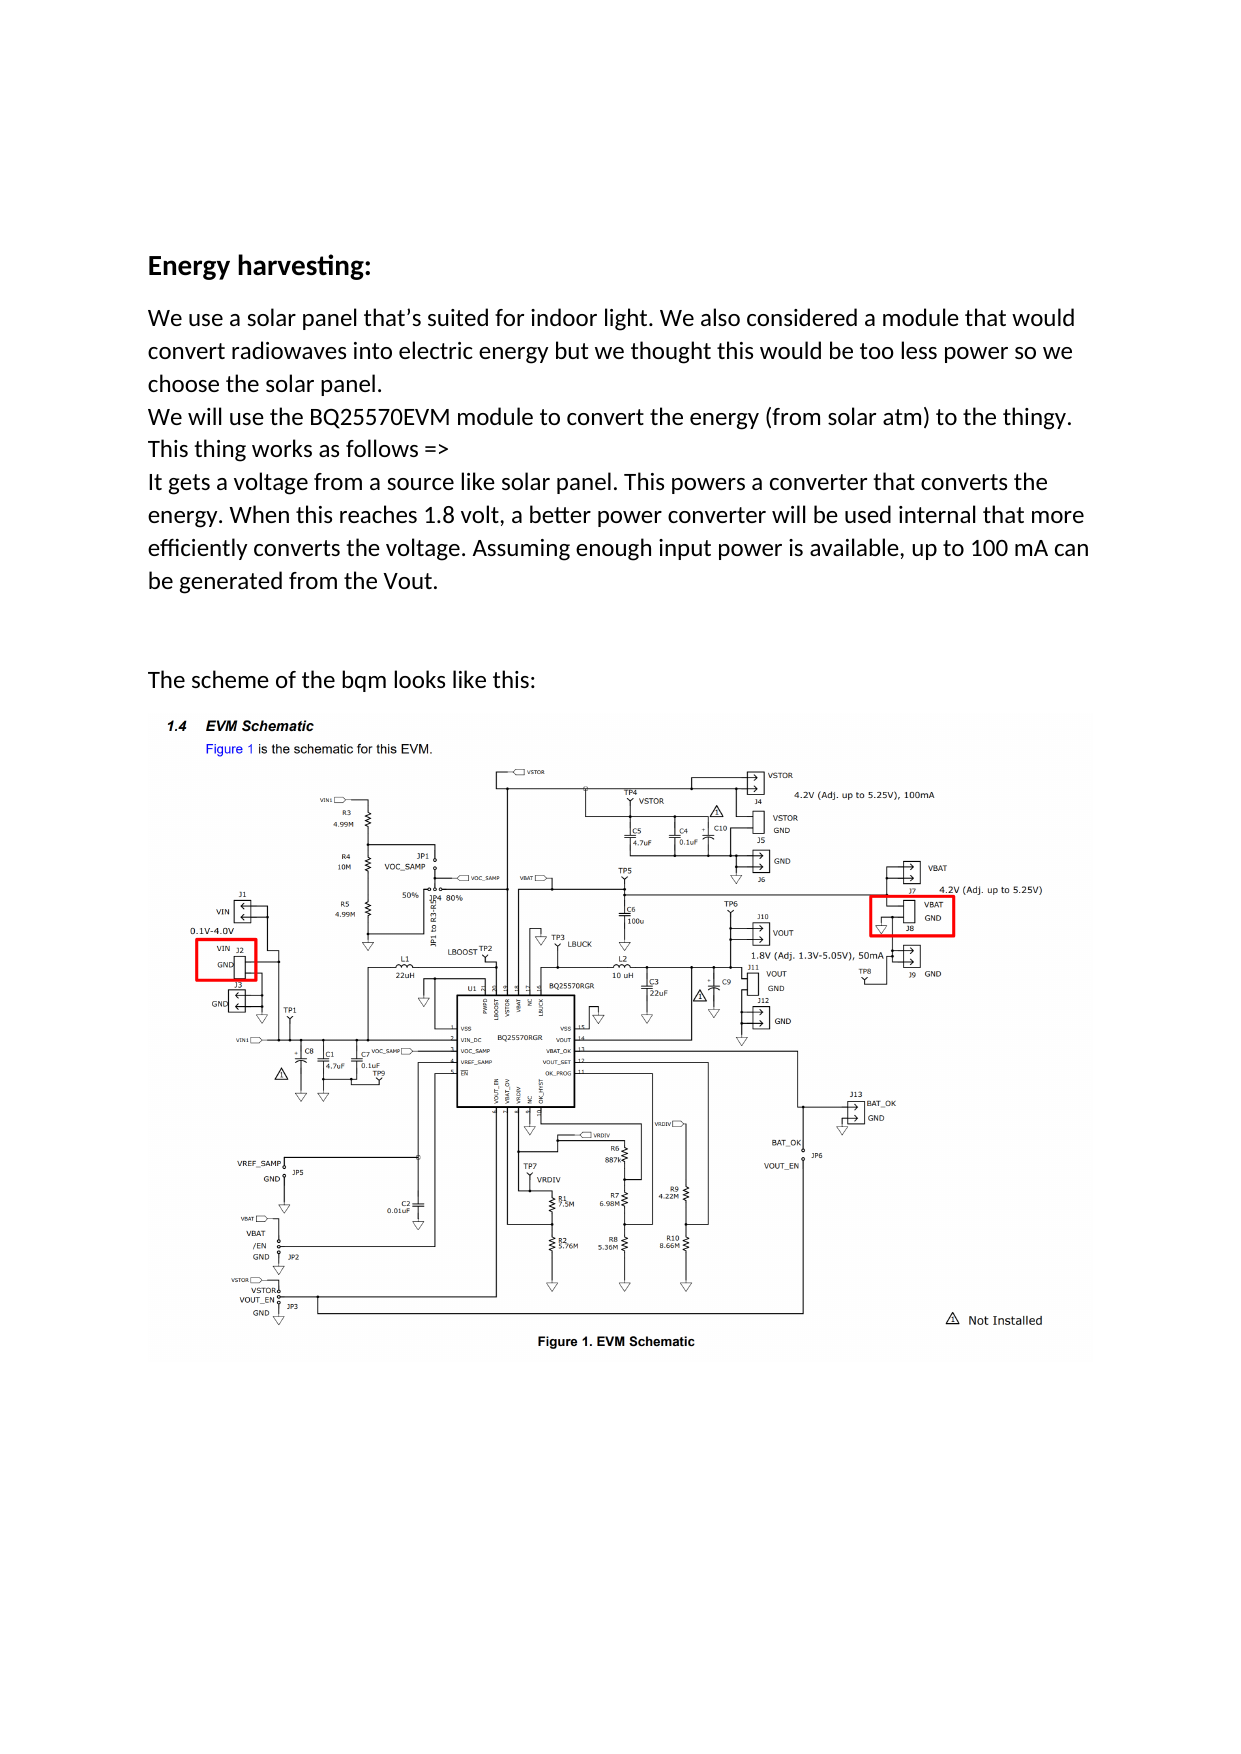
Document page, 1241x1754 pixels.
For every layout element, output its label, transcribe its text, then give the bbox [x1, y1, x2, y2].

text The scheme of the bqm looks like this: [148, 664, 1093, 695]
text We use a solar panel that’s suited for indoor light. We also considered a module that would convert radiowaves into electric energy but we thought this would be too less power so we choose the solar panel. We will use the BQ25570EVM module to convert the energy (from solar atm) to the thingy. This thing works as follows => It gets a voltage from a source like solar panel. This powers a converter that converts the energy. When this reaches 1.8 volt, a better power converter will be used internal that more efficiently converts the voltage. Assuming enough input power is available, up to 100 mA can be generated from the Vout. [148, 302, 1093, 596]
text Energy harvesting: [148, 247, 1093, 282]
picture [147, 713, 1093, 1362]
